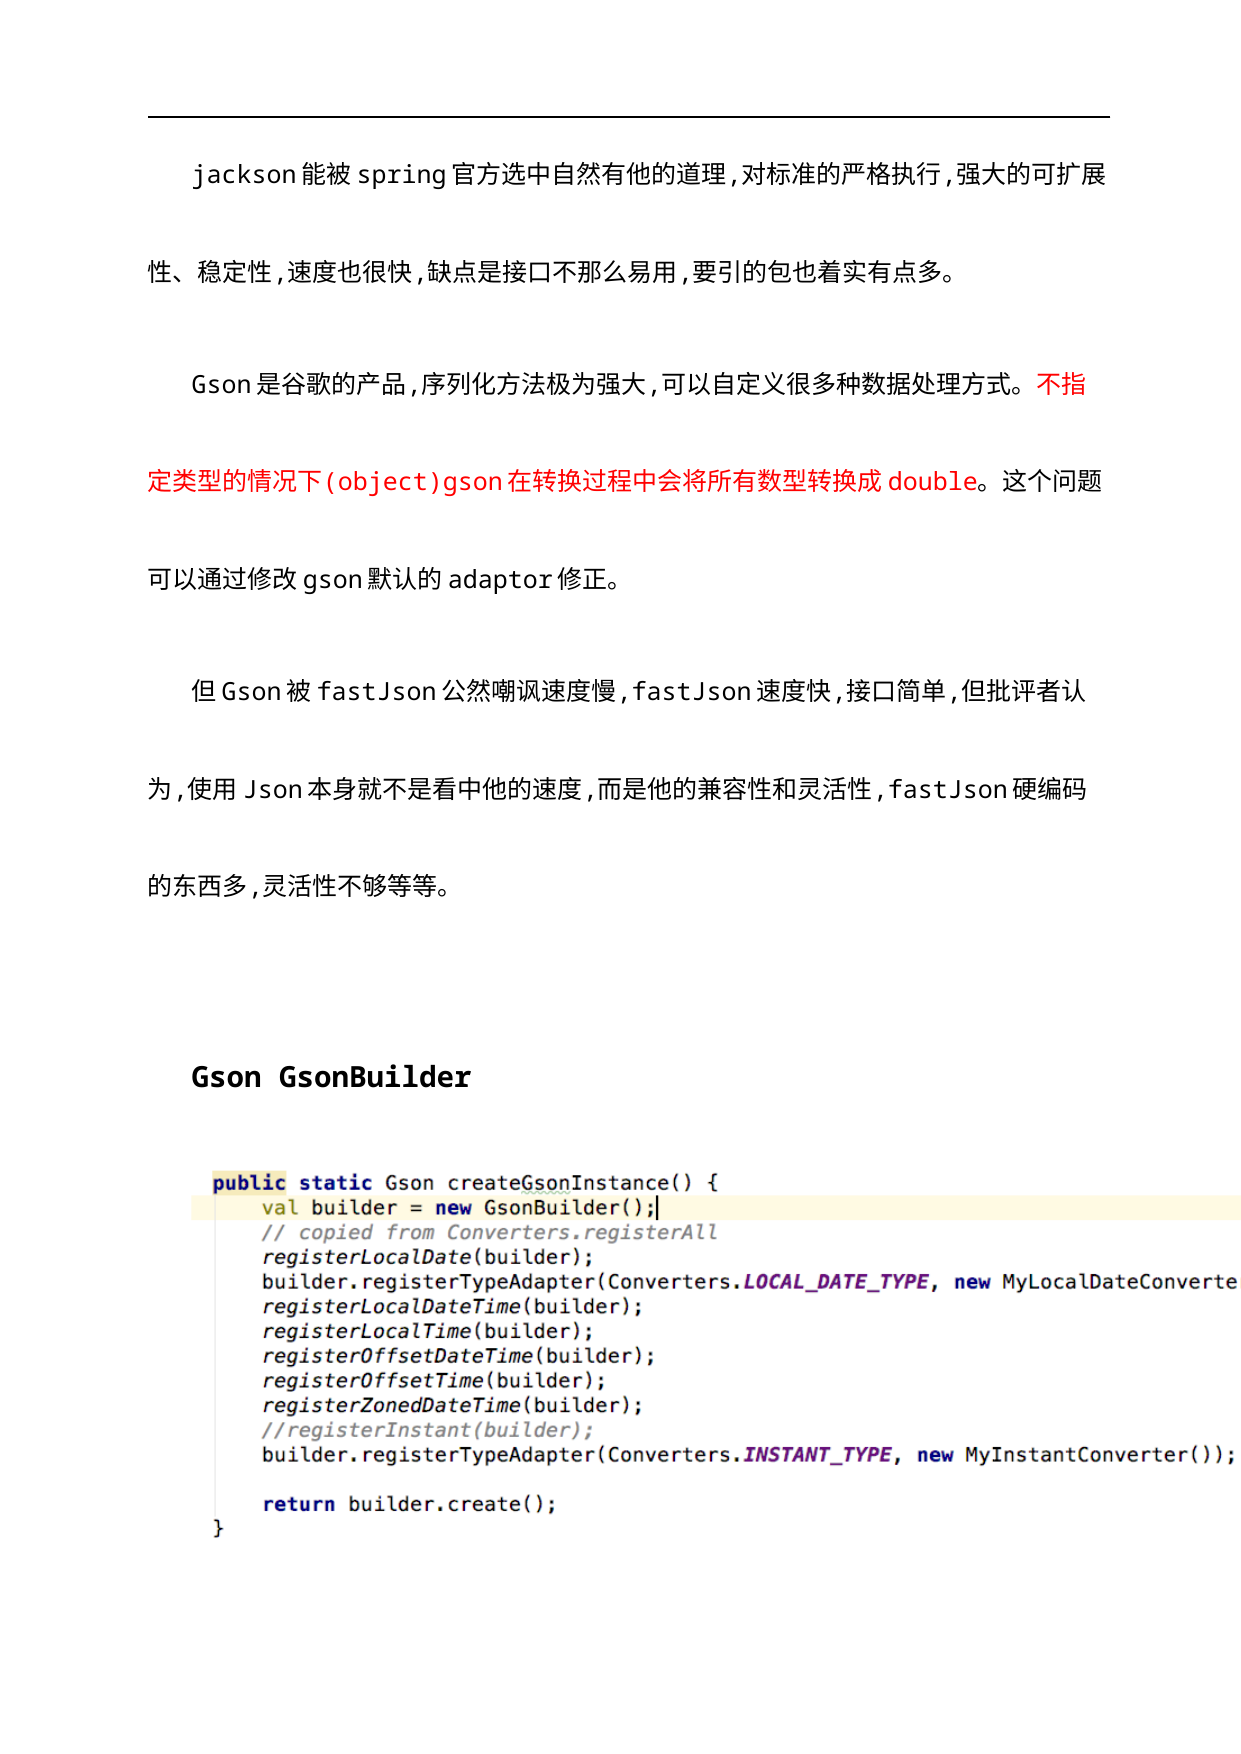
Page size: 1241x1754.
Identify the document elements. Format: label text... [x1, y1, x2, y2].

text Gson是谷歌的产品,序列化方法极为强大,可以自定义很多种数据处理方式。不指定类型的情况下(object)gson在转换过程中会将所有数型转换成double。这个问题可以通过修改gson默认的adaptor修正。 [148, 350, 1110, 610]
text jackson能被spring官方选中自然有他的道理,对标准的严格执行,强大的可扩展性、稳定性,速度也很快,缺点是接口不那么易用,要引的包也着实有点多。 [148, 140, 1110, 303]
text 但Gson被fastJson公然嘲讽速度慢,fastJson速度快,接口简单,但批评者认为,使用Json本身就不是看中他的速度,而是他的兼容性和灵活性,fastJson硬编码的东西多,灵活性不够等等。 [148, 657, 1110, 917]
subtitle Gson GsonBuilder [148, 1043, 1110, 1108]
picture [191, 1164, 1241, 1547]
